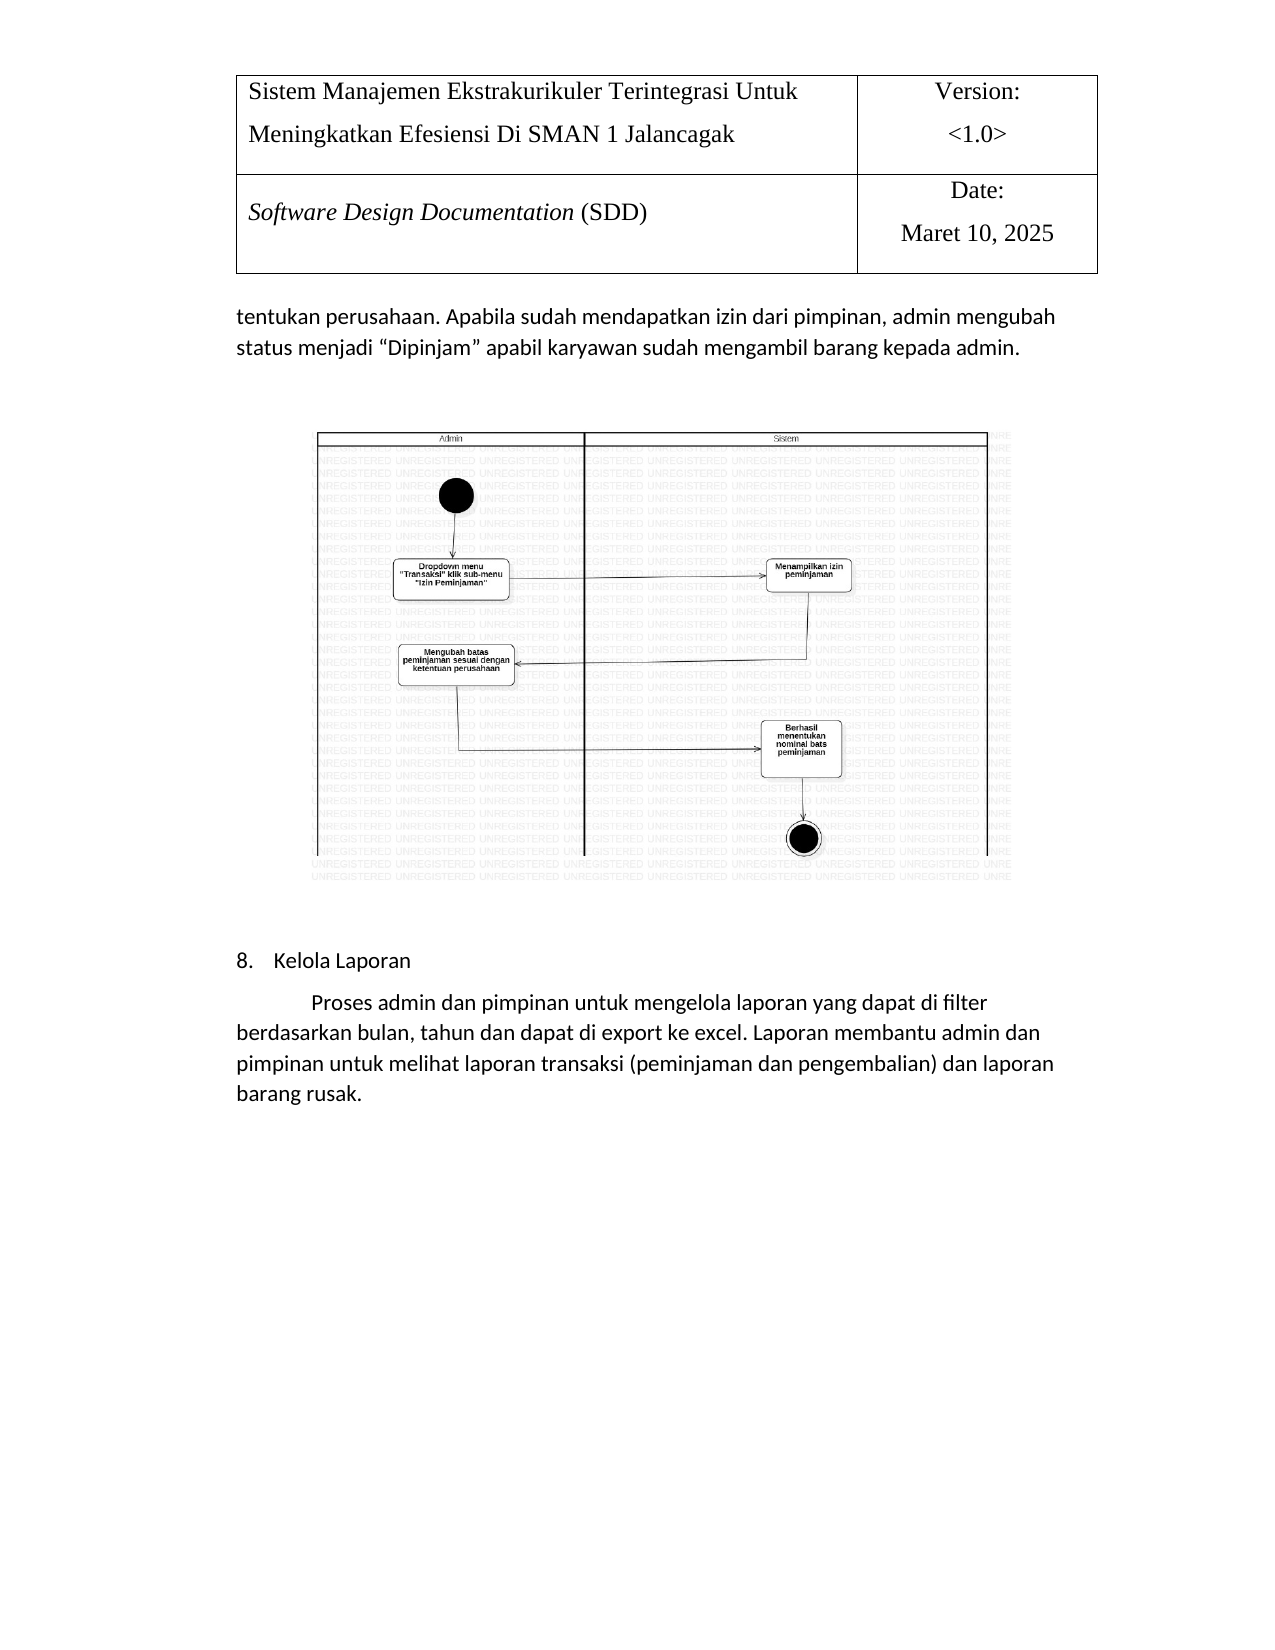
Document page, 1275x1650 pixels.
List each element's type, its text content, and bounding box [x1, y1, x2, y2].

list Kelola Laporan [236, 946, 1098, 974]
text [236, 302, 1098, 361]
text Proses admin dan pimpinan untuk mengelola laporan yang dapat di filter berdasarkan bulan, tahun dan dapat di export ke excel. Laporan membantu admin dan pimpinan untuk melihat laporan transaksi (peminjaman dan pengembalian) dan laporan barang rusak. [236, 988, 1098, 1107]
picture [311, 426, 1012, 881]
